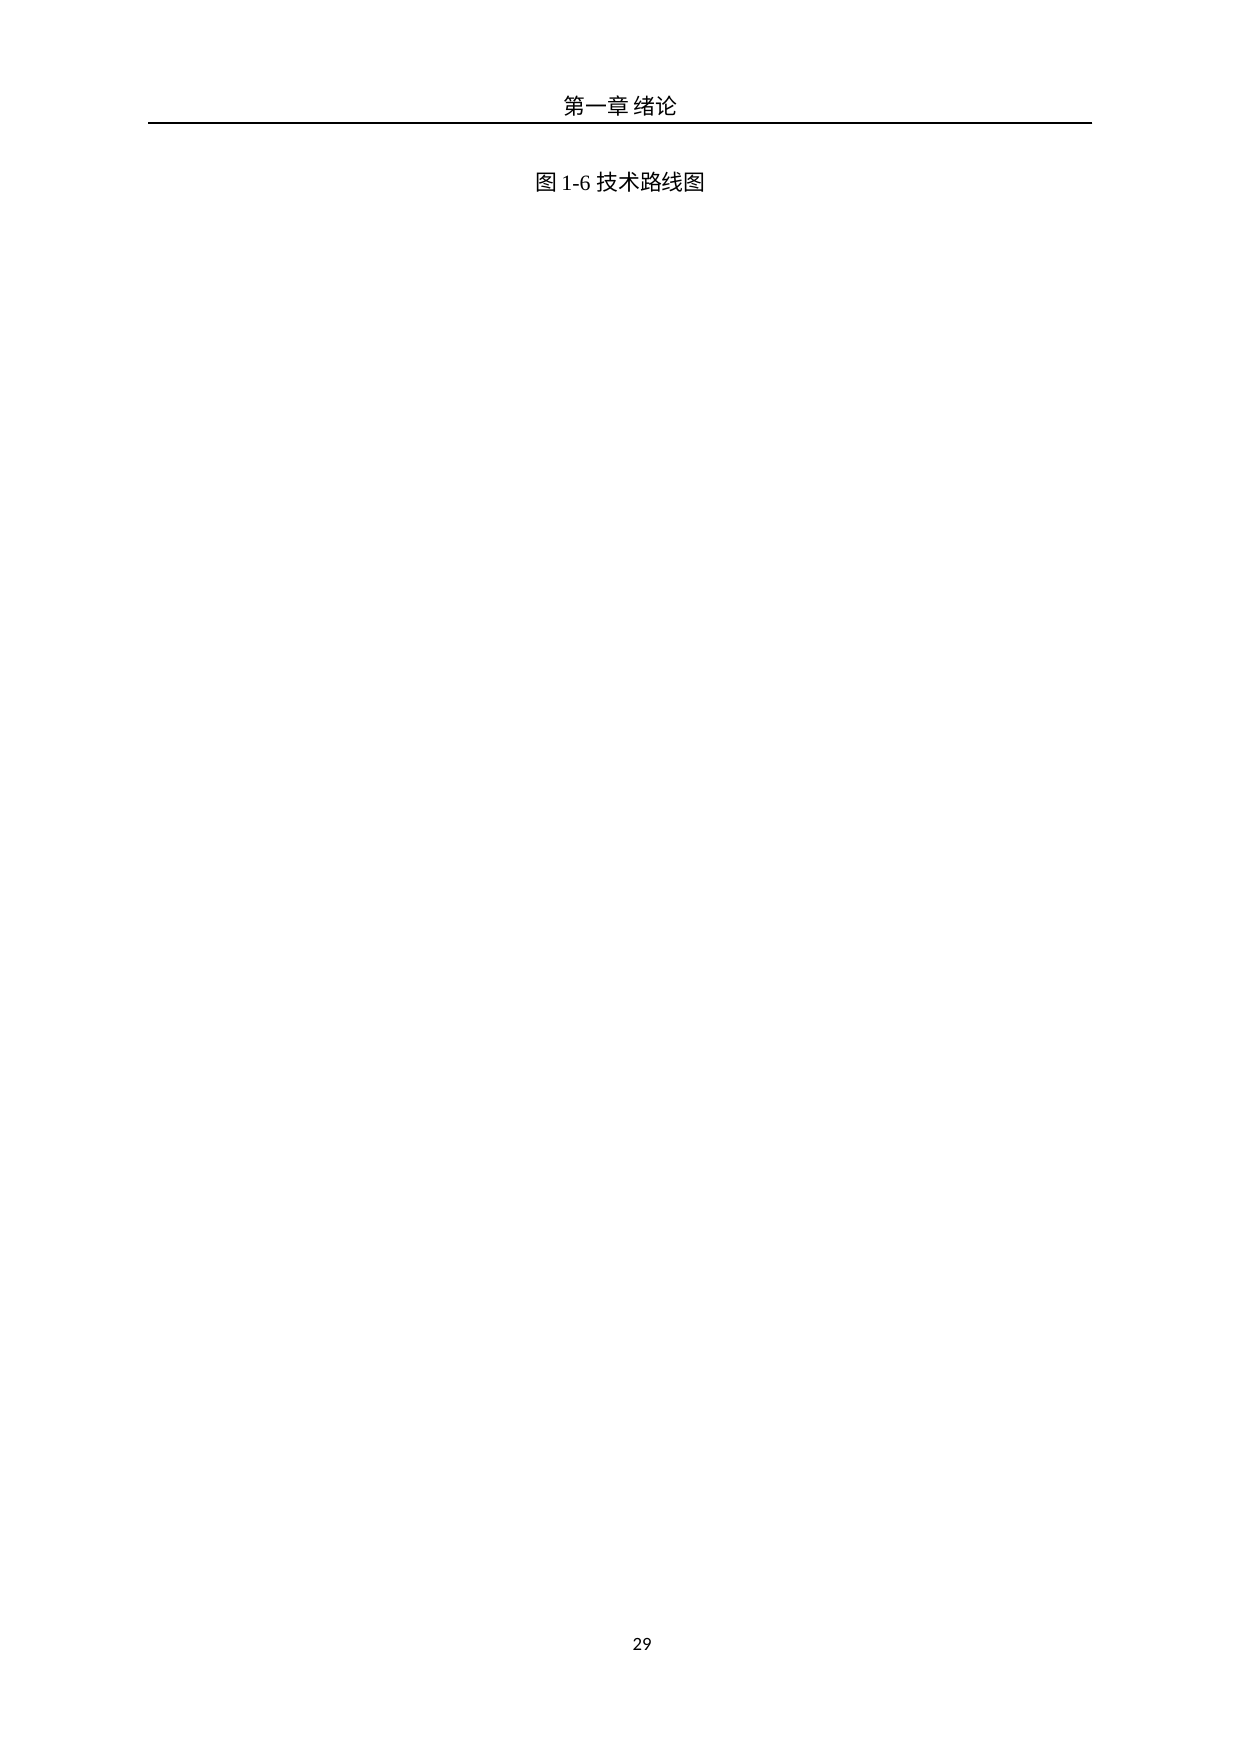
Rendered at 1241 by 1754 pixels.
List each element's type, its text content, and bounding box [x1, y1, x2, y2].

text 图1-6 技术路线图 [148, 164, 1092, 198]
